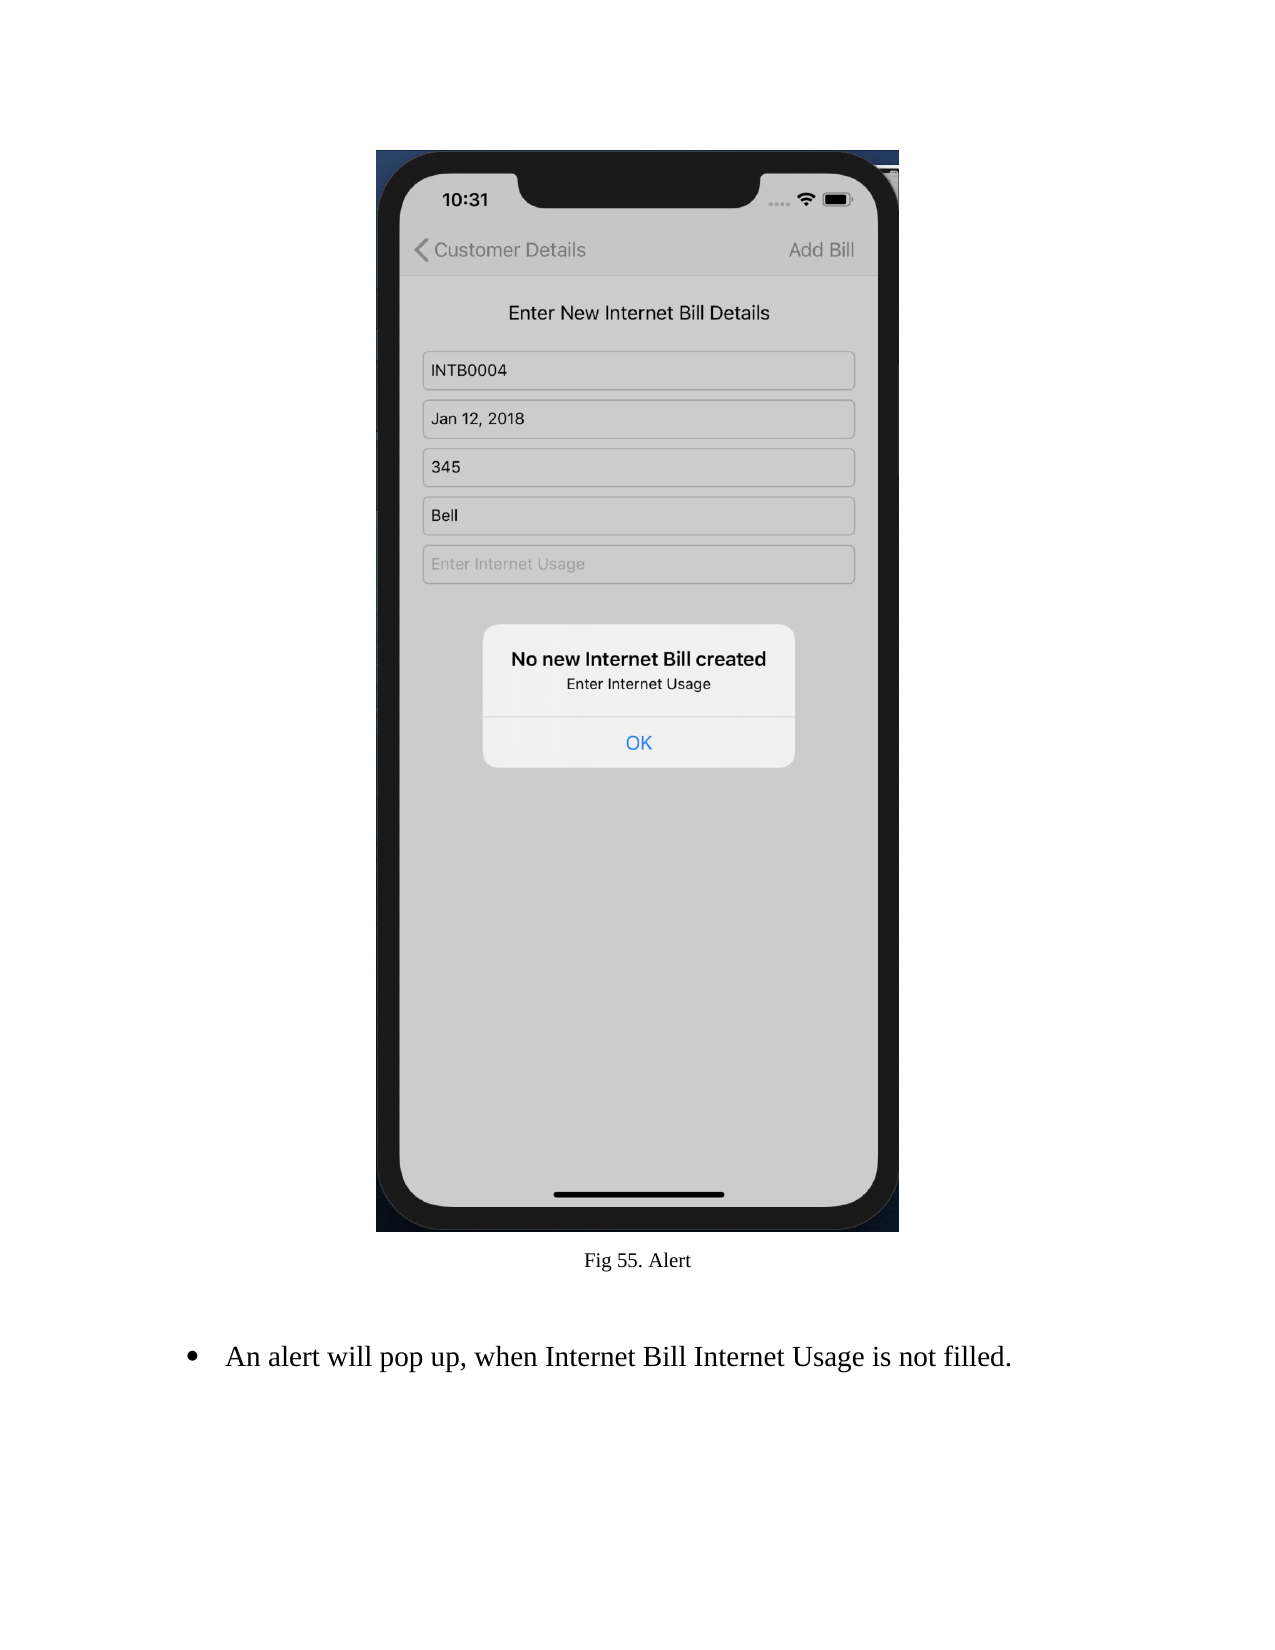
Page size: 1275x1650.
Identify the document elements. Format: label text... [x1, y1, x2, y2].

list An alert will pop up, when Internet Bill Internet Usage is not filled. [187, 1339, 1125, 1372]
text Fig 55. Alert [150, 1248, 1125, 1272]
picture [376, 150, 899, 1232]
